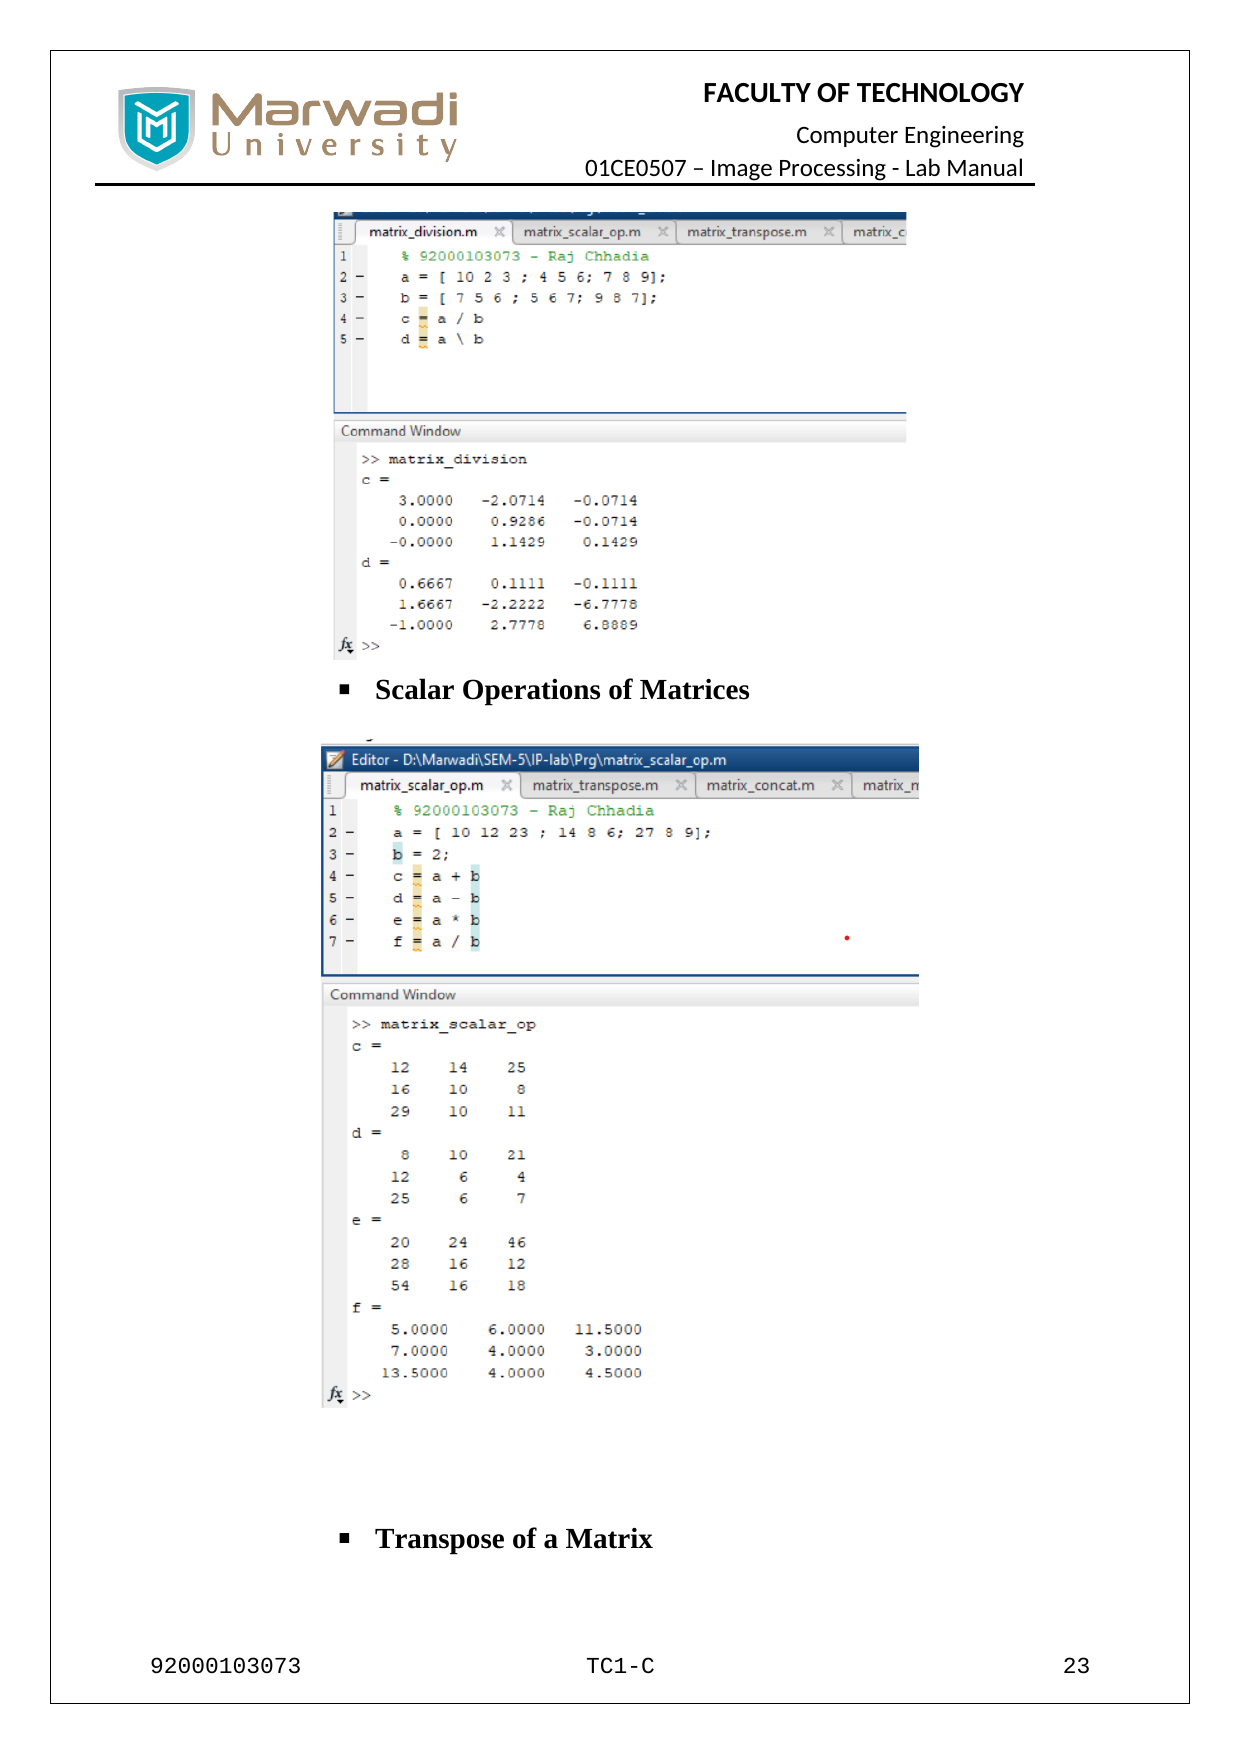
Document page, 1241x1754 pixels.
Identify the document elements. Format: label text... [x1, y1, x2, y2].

list Transpose of a Matrix [337, 1521, 1090, 1555]
list Scalar Operations of Matrices [337, 672, 1090, 706]
picture [321, 739, 919, 1408]
picture [333, 212, 907, 660]
picture [106, 73, 469, 182]
